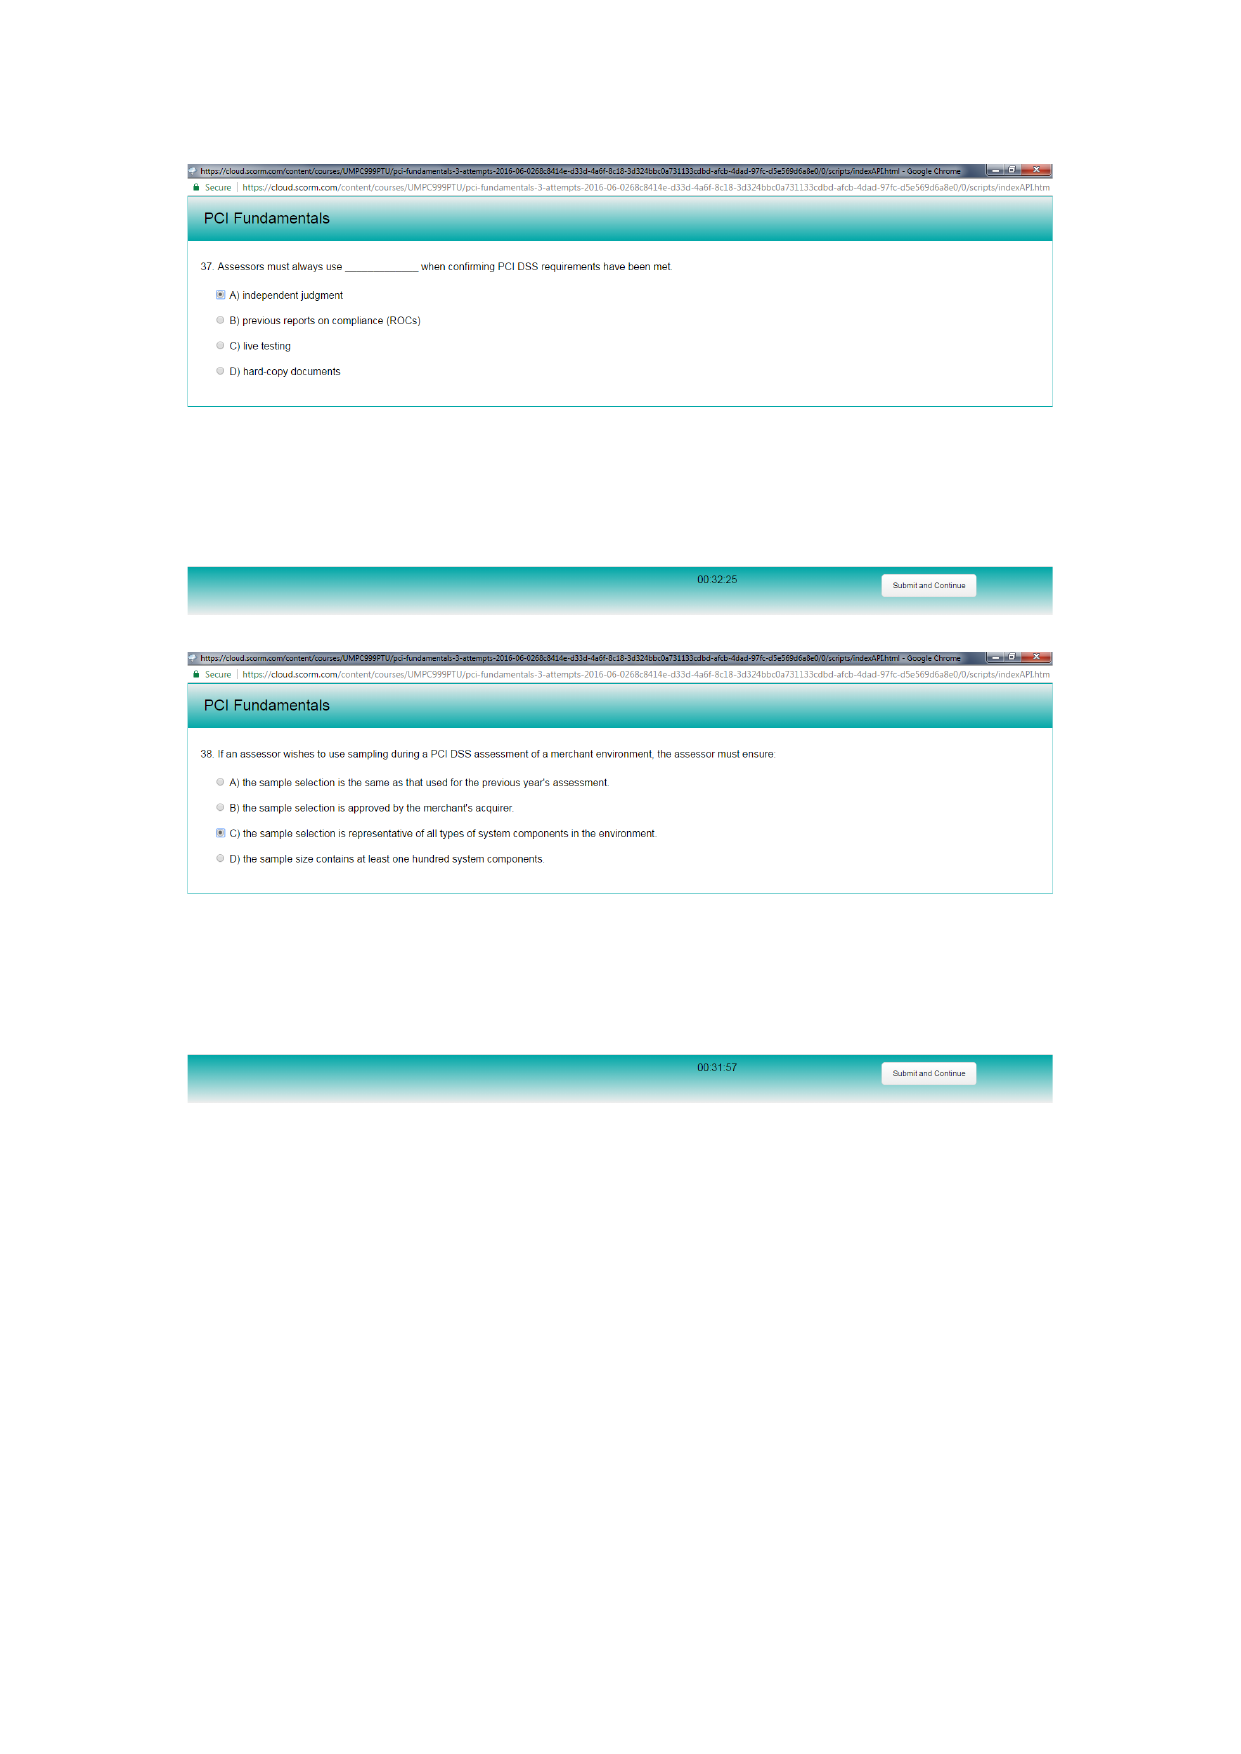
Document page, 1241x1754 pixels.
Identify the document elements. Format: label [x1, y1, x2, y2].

picture [187, 164, 1053, 626]
picture [187, 652, 1053, 1114]
